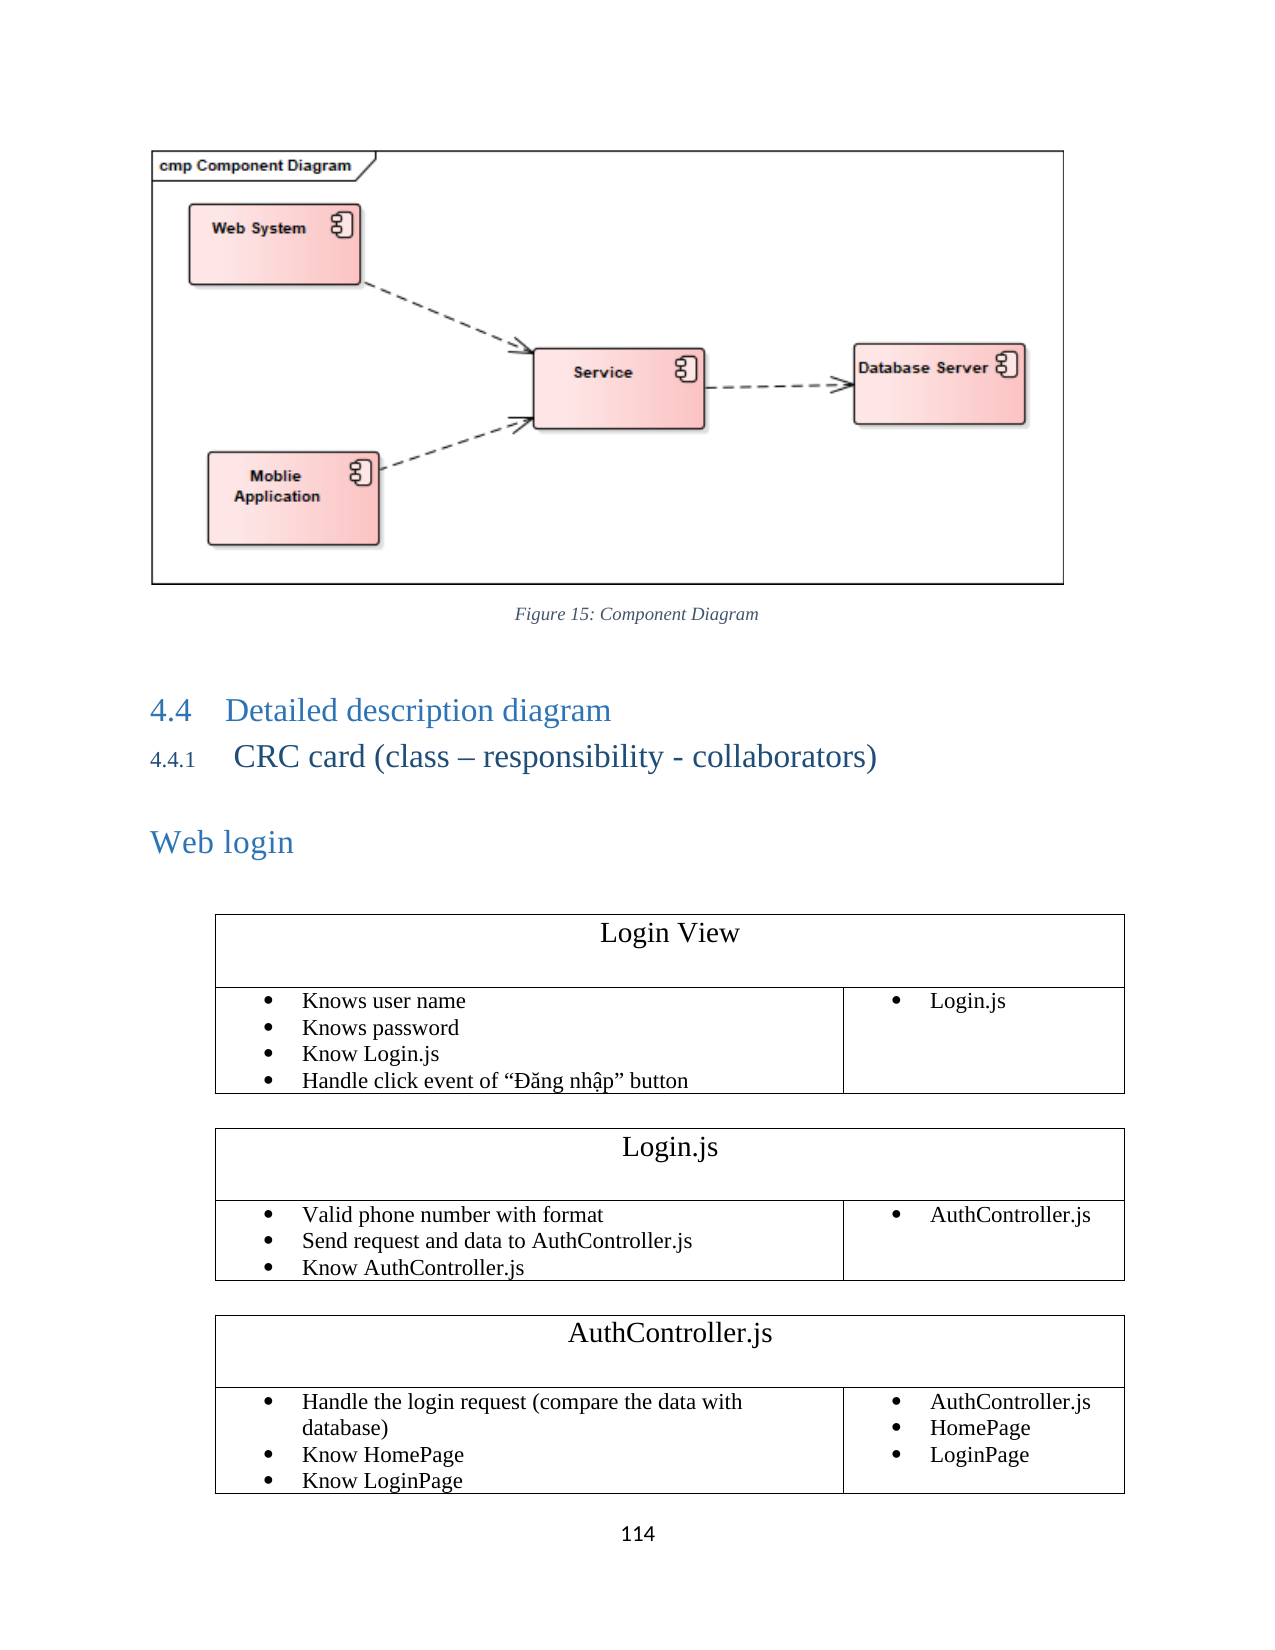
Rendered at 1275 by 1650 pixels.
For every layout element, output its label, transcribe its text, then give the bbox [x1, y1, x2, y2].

subtitle CRC card (class – responsibility - collaborators) [150, 736, 1125, 774]
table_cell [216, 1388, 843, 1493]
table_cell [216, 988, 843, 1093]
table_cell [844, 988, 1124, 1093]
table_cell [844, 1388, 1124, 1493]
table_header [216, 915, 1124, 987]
subtitle Detailed description diagram [150, 691, 1125, 729]
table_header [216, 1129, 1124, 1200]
title Web login [150, 823, 1125, 861]
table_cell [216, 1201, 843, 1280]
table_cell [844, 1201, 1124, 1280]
picture [150, 150, 1064, 585]
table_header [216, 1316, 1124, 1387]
